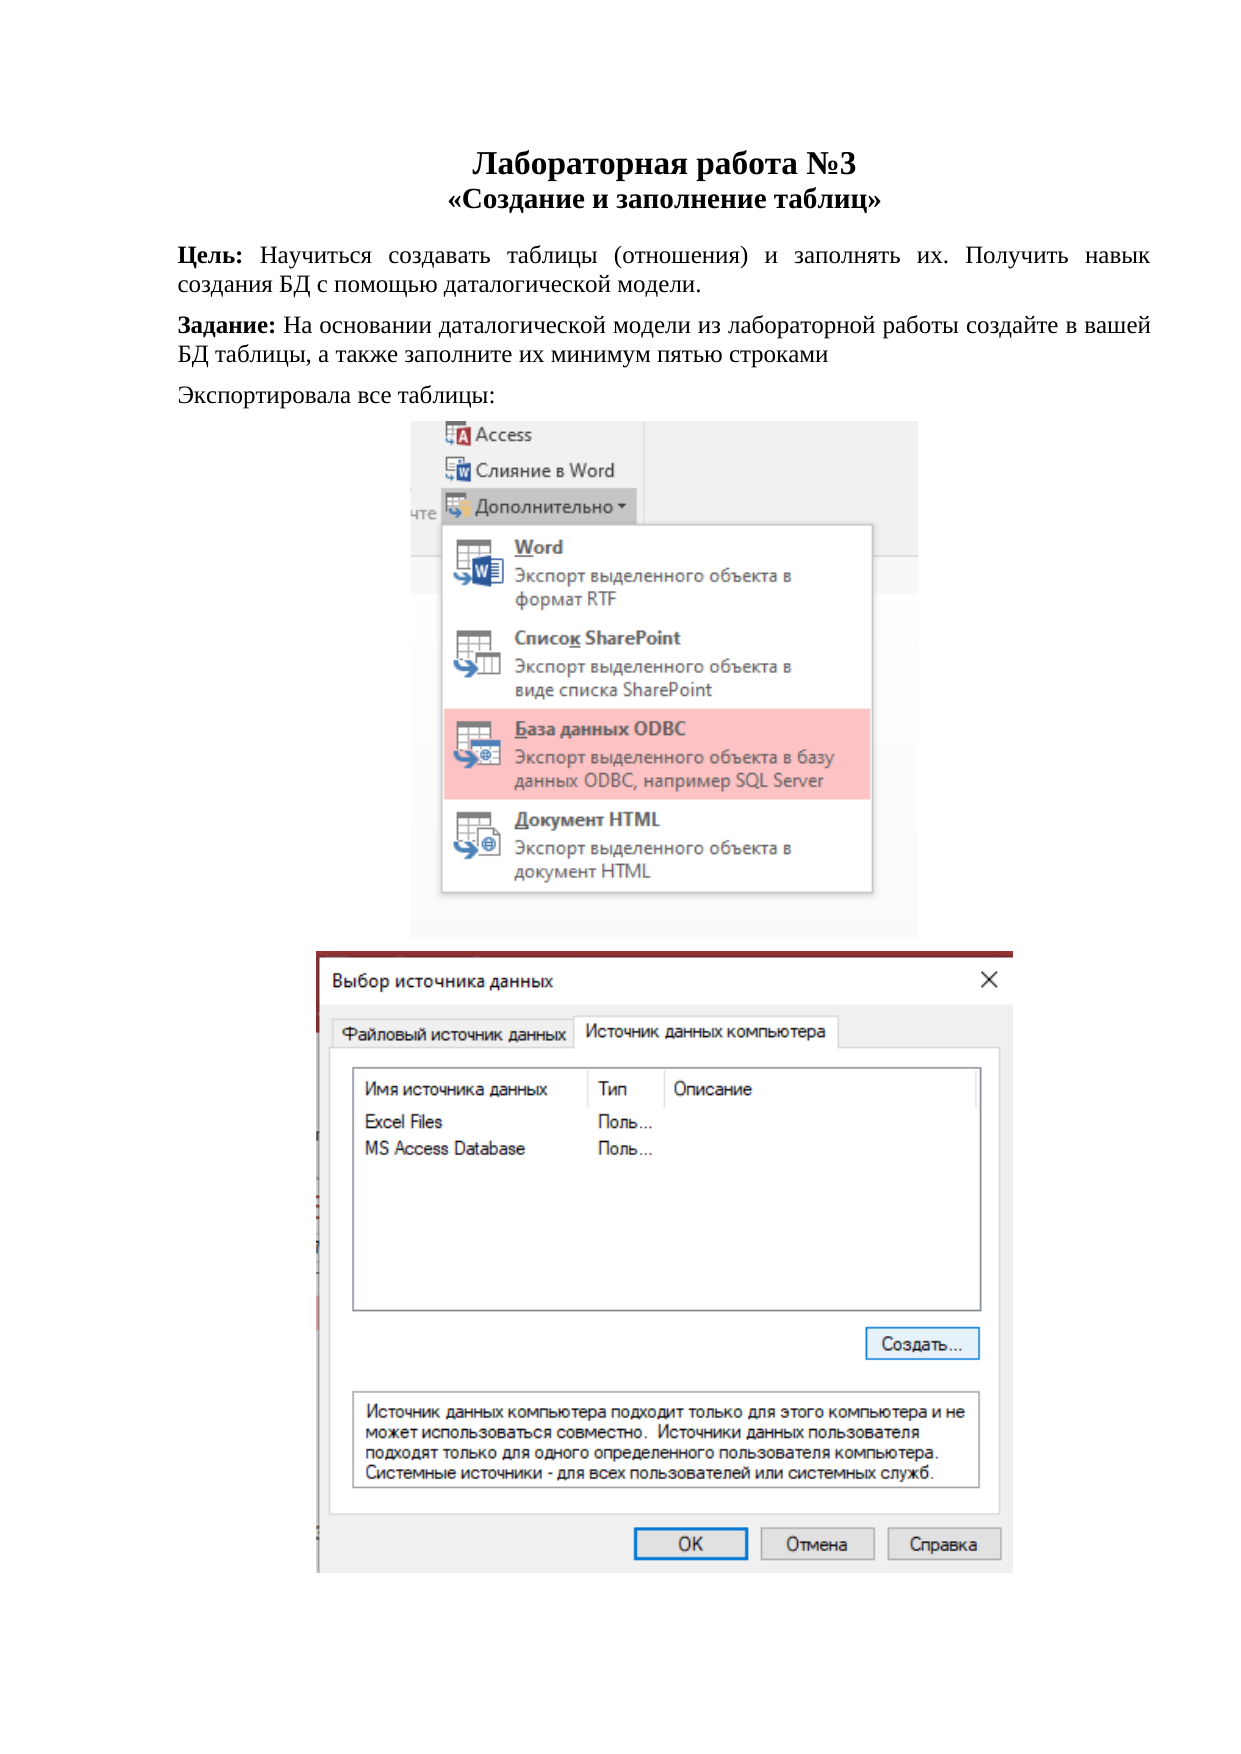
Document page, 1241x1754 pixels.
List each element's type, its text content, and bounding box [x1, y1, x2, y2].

text Экспортировала все таблицы: [177, 380, 1152, 409]
text Задание: На основании даталогической модели из лабораторной работы создайте в вашей БД таблицы, а также заполните их минимум пятью строками [177, 310, 1152, 367]
picture [410, 421, 919, 939]
text Цель: Научиться создавать таблицы (отношения) и заполнять их. Получить навык создания БД с помощью даталогической модели. [177, 240, 1152, 297]
subtitle Лабораторная работа №3 [177, 143, 1152, 181]
picture [316, 951, 1013, 1573]
text «Создание и заполнение таблиц» [177, 181, 1152, 215]
